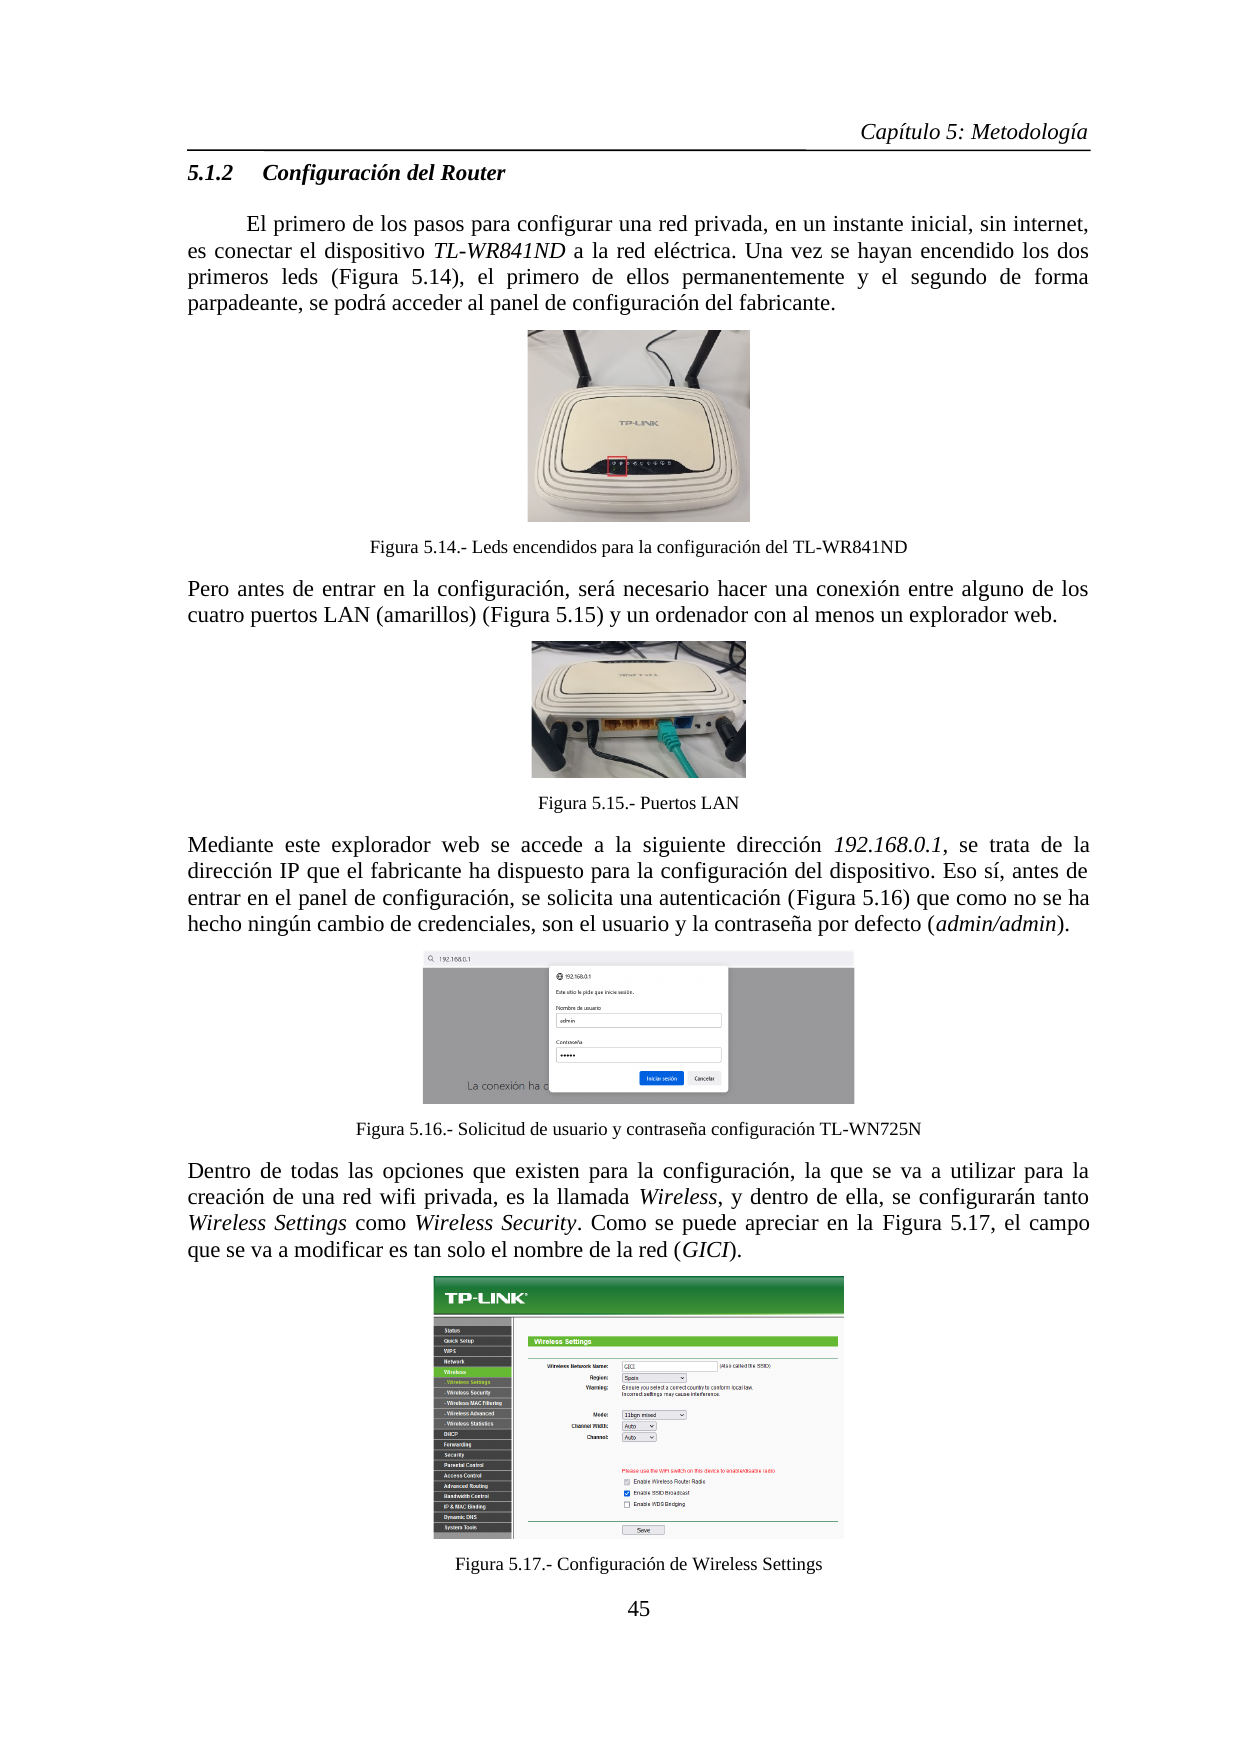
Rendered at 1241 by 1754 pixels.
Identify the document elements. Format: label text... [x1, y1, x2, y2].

text Figura 5.4.- Puertos LAN [187, 792, 1090, 814]
picture [422, 950, 855, 1104]
picture [527, 330, 750, 522]
subtitle Configuración del Router [187, 159, 1090, 185]
picture [531, 641, 746, 778]
text Figura 5.5.- Solicitud de usuario y contraseña configuración TL-WN725N [187, 1118, 1090, 1140]
text Figura 5.6.- Configuración de Wireless Settings [187, 1553, 1090, 1575]
picture [433, 1276, 844, 1539]
text Figura 5.3.- Leds encendidos para la configuración del TL-WR841ND [187, 536, 1090, 558]
